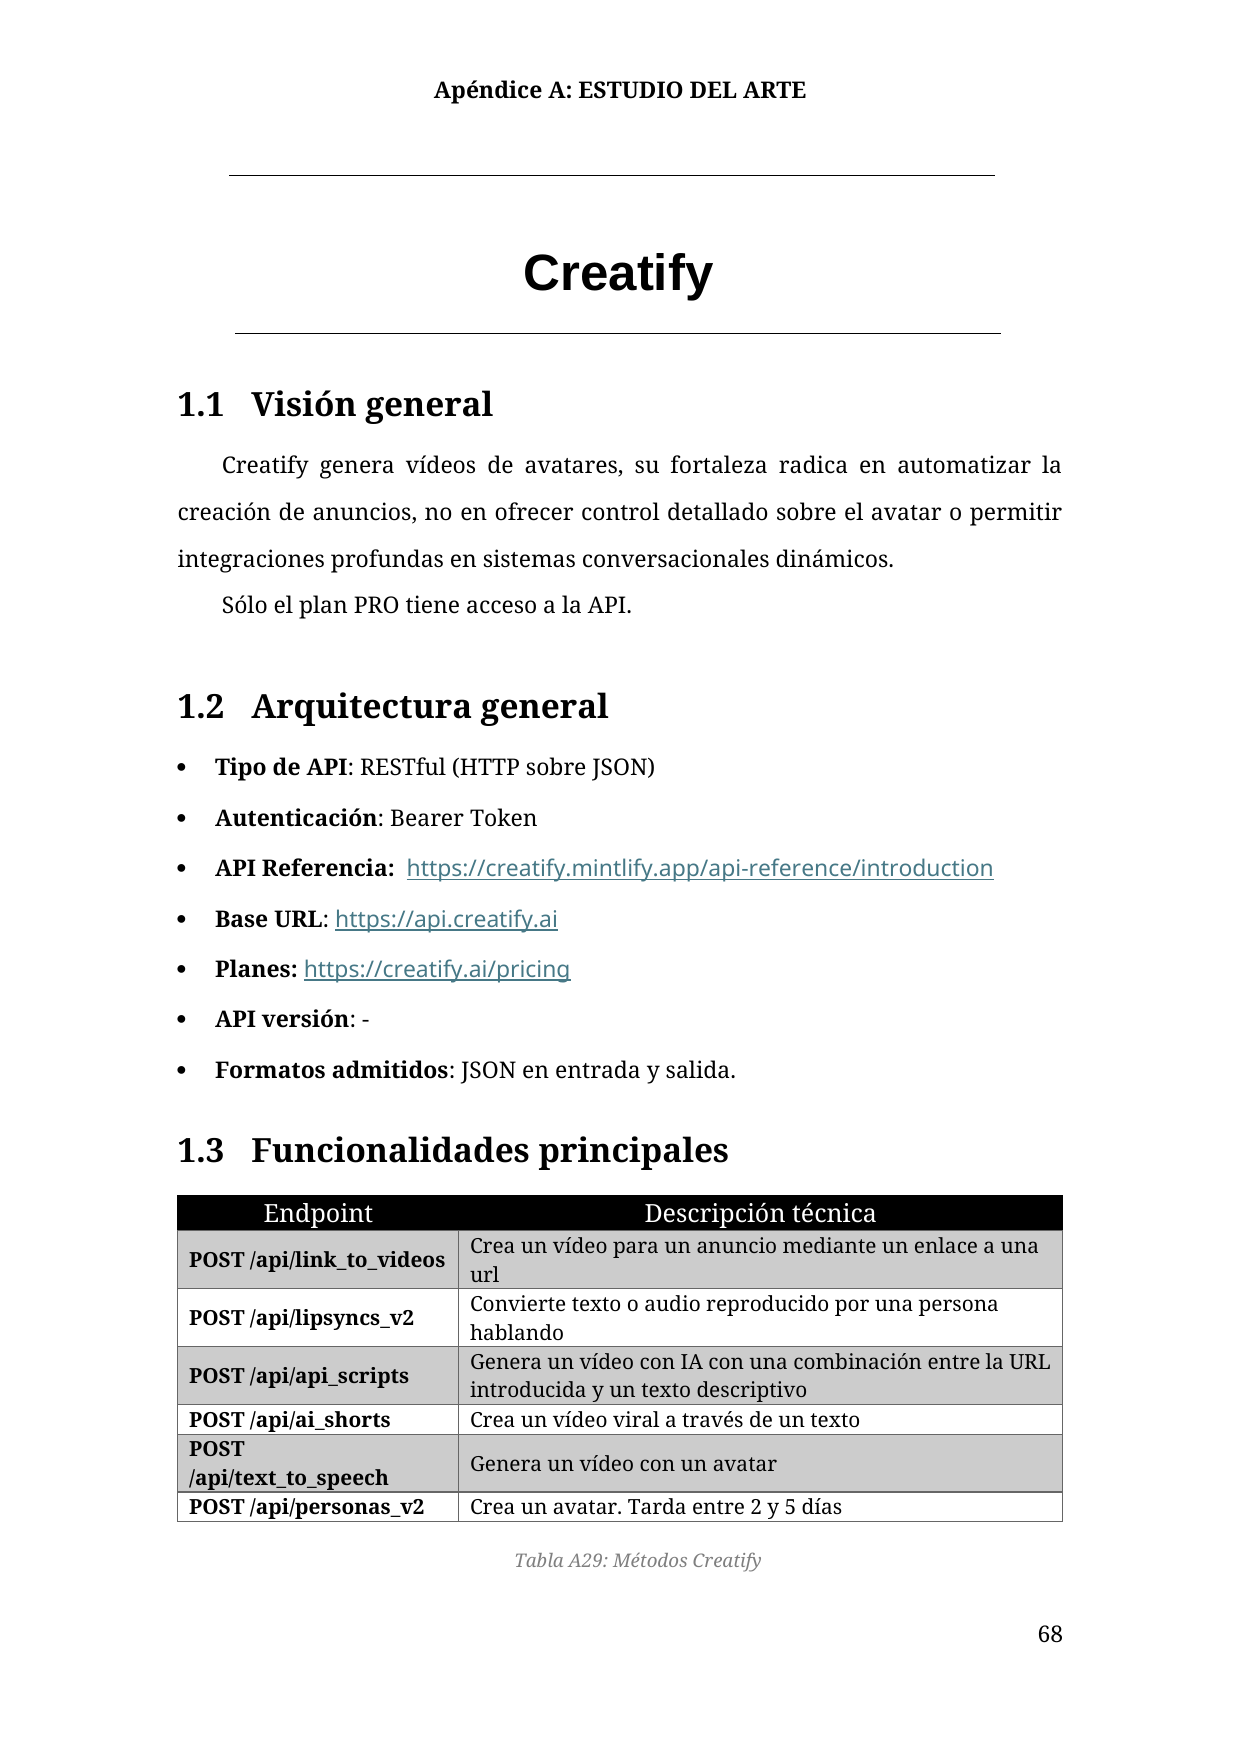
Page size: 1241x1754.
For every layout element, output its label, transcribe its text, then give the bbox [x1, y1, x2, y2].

list Planes: https://creatify.ai/pricing [177, 953, 1063, 984]
table_header Endpoint [178, 1196, 458, 1230]
list Formatos admitidos: JSON en entrada y salida. [177, 1054, 1063, 1085]
text Tabla A29: Métodos Creatify [215, 1547, 1063, 1572]
table_cell Crea un vídeo para un anuncio mediante un enlace a una url [459, 1231, 1062, 1288]
subtitle Creatify [264, 242, 973, 301]
table_cell Convierte texto o audio reproducido por una persona hablando [459, 1289, 1062, 1346]
list Autenticación: Bearer Token [177, 802, 1063, 833]
table_cell POST /api/text_to_speech [178, 1435, 458, 1491]
table_cell POST /api/api_scripts [178, 1347, 458, 1404]
table_cell Genera un vídeo con un avatar [459, 1435, 1062, 1491]
table_cell POST /api/ai_shorts [178, 1405, 458, 1433]
list API versión: - [177, 1003, 1063, 1035]
table_cell Crea un avatar. Tarda entre 2 y 5 días [459, 1493, 1062, 1521]
list Creatify genera vídeos de avatares, su fortaleza radica en automatizar la creación de anuncios, no en ofrecer control detallado sobre el avatar o permitir integraciones profundas en sistemas conversacionales dinámicos. [177, 449, 1063, 574]
table_cell POST /api/personas_v2 [178, 1493, 458, 1521]
list Arquitectura general [177, 683, 1063, 729]
table_cell POST /api/link_to_videos [178, 1231, 458, 1288]
list Base URL: https://api.creatify.ai [177, 903, 1063, 934]
list Funcionalidades principales [177, 1127, 1063, 1172]
table_header Descripción técnica [459, 1196, 1062, 1230]
list API Referencia: https://creatify.mintlify.app/api-reference/introduction [177, 852, 1063, 883]
list Visión general [177, 381, 1063, 426]
table_cell Genera un vídeo con IA con una combinación entre la URL introducida y un texto descriptivo [459, 1347, 1062, 1404]
list Sólo el plan PRO tiene acceso a la API. [177, 589, 1063, 621]
list Tipo de API: RESTful (HTTP sobre JSON) [177, 751, 1063, 783]
table_cell POST /api/lipsyncs_v2 [178, 1289, 458, 1346]
table_cell Crea un vídeo viral a través de un texto [459, 1405, 1062, 1433]
